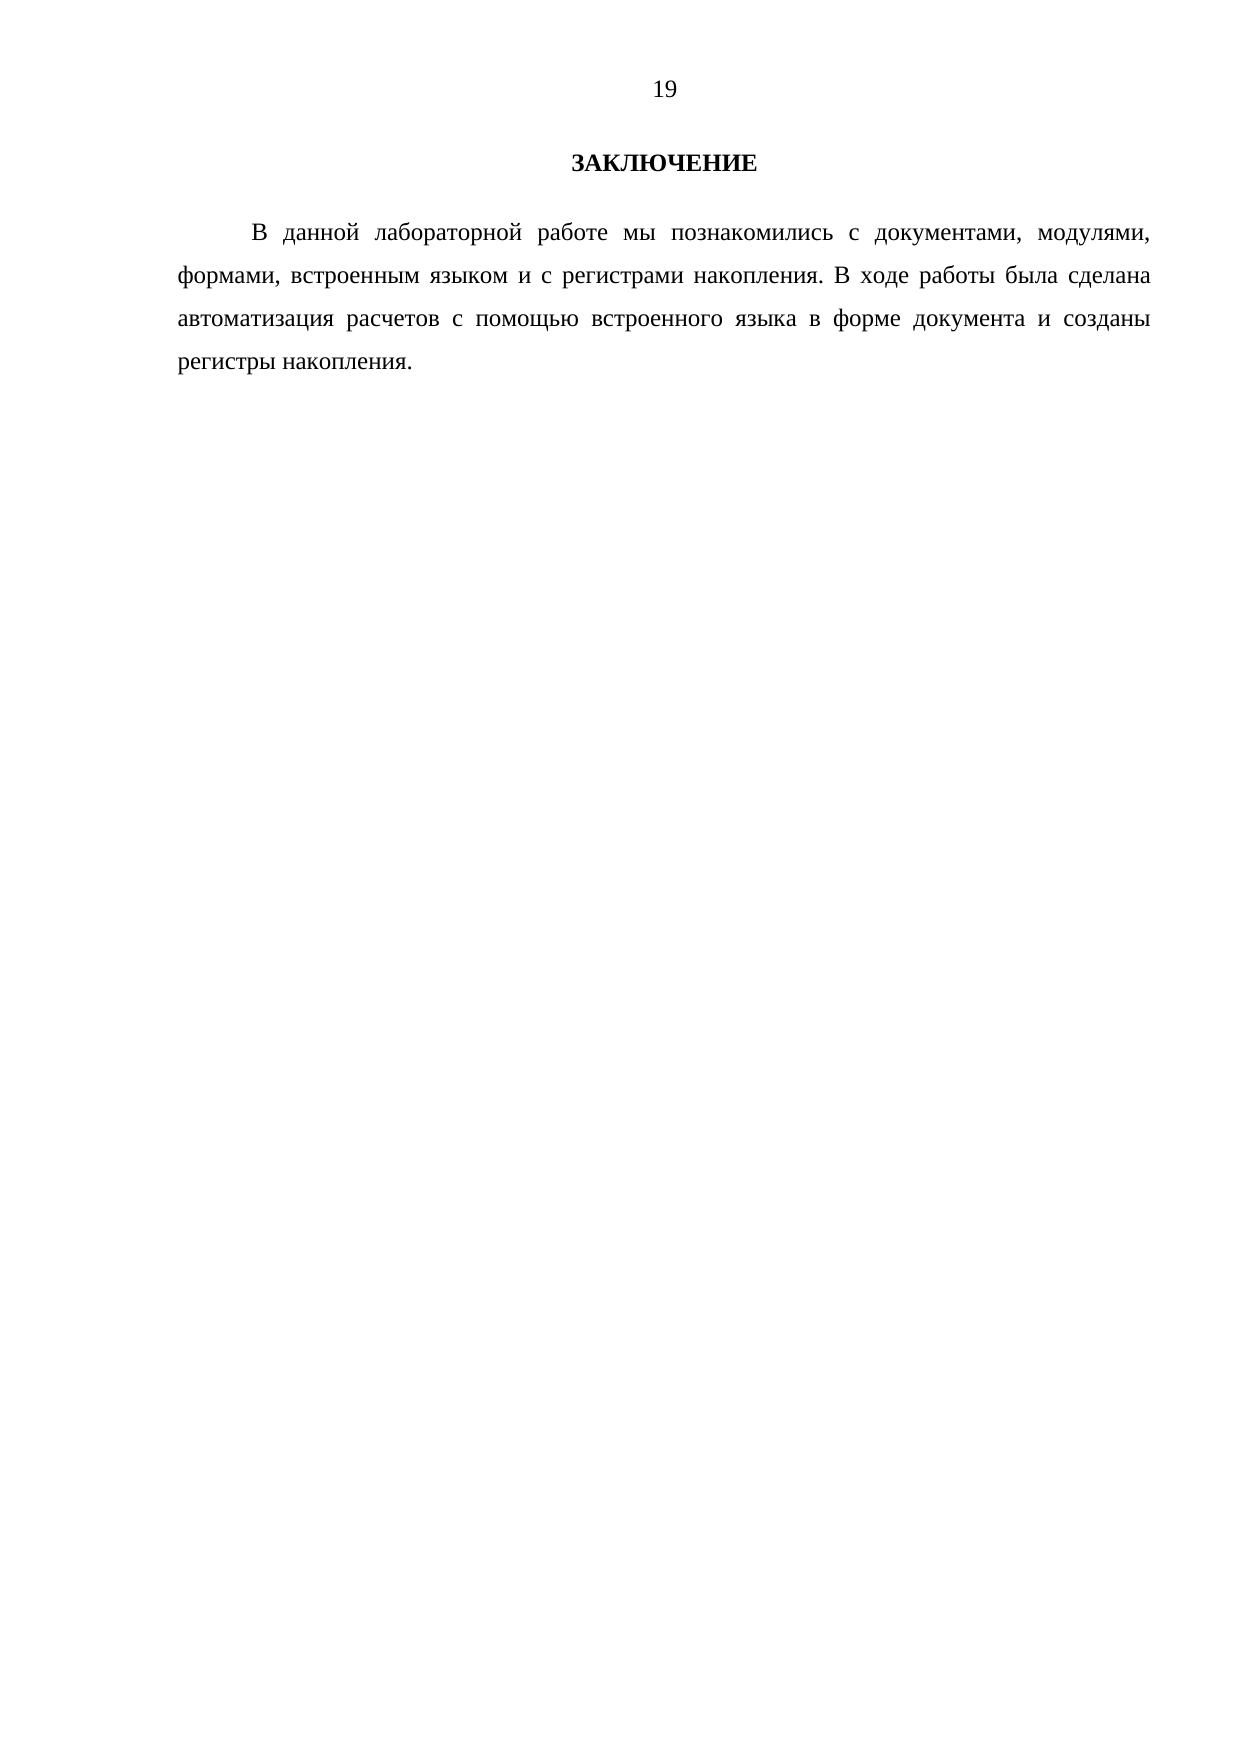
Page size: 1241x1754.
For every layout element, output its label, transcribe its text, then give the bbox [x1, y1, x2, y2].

subtitle ЗАКЛЮЧЕНИЕ [177, 148, 1152, 177]
text В данной лабораторной работе мы познакомились с документами, модулями, формами, встроенным языком и с регистрами накопления. В ходе работы была сделана автоматизация расчетов с помощью встроенного языка в форме документа и созданы регистры накопления. [177, 217, 1152, 375]
